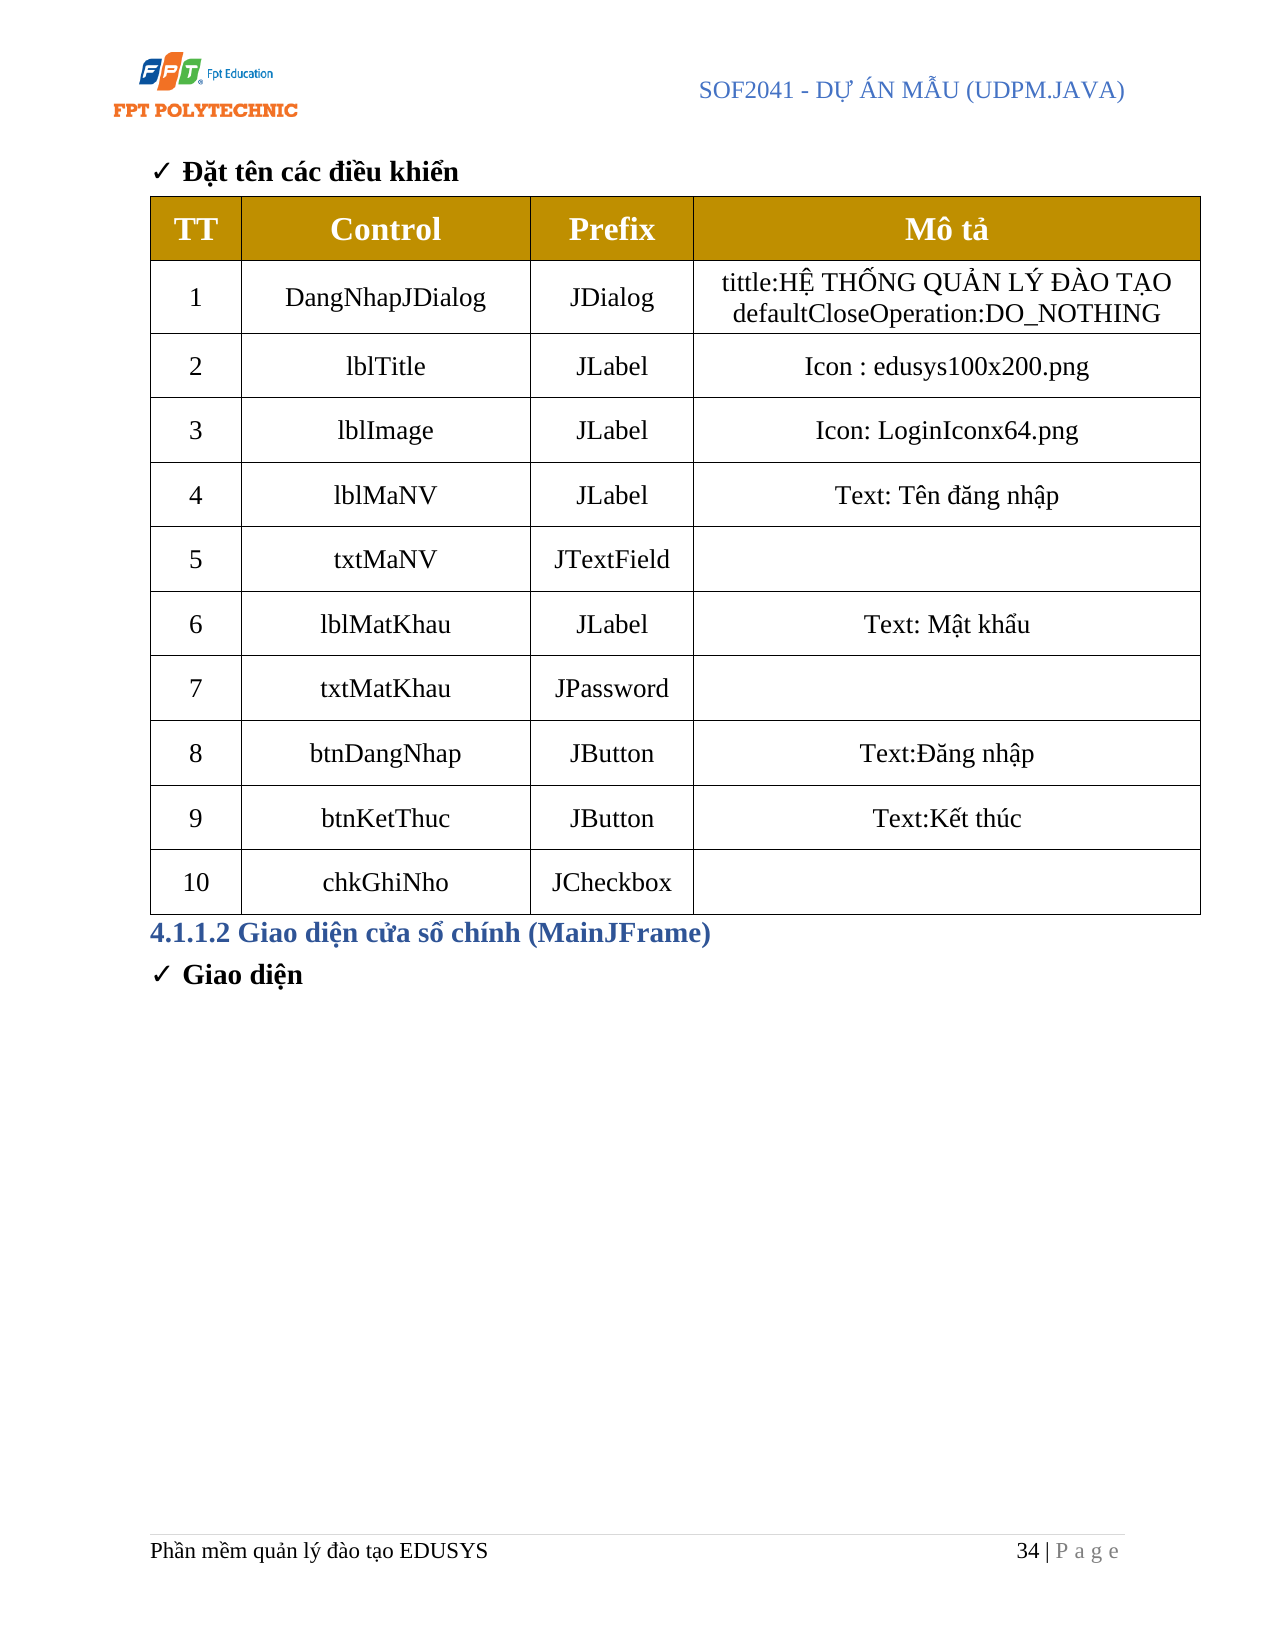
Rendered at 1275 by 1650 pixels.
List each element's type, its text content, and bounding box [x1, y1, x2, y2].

table_cell 7 [151, 656, 241, 720]
table_cell JButton [531, 786, 693, 849]
table_cell 5 [151, 527, 241, 591]
table_cell DangNhapJDialog [242, 261, 530, 332]
table_cell JButton [531, 721, 693, 784]
table_cell Text:Đăng nhập [694, 721, 1200, 784]
table_header Prefix [531, 197, 693, 260]
table_cell Icon: LoginIconx64.png [694, 398, 1200, 462]
table_cell 3 [151, 398, 241, 462]
picture [113, 52, 298, 117]
table_cell tittle:HỆ THỐNG QUẢN LÝ ĐÀO TẠO defaultCloseOperation:DO_NOTHING [694, 261, 1200, 332]
table_cell JPassword [531, 656, 693, 720]
table_cell JLabel [531, 334, 693, 397]
table_cell JLabel [531, 592, 693, 655]
table_cell btnDangNhap [242, 721, 530, 784]
table_cell lblMatKhau [242, 592, 530, 655]
table_cell Icon : edusys100x200.png [694, 334, 1200, 397]
table_cell JDialog [531, 261, 693, 332]
table_header Control [242, 197, 530, 260]
table_cell 4 [151, 463, 241, 526]
table_cell [694, 850, 1200, 914]
table_cell Text: Tên đăng nhập [694, 463, 1200, 526]
table_cell txtMaNV [242, 527, 530, 591]
table_cell [694, 656, 1200, 720]
table_header TT [151, 197, 241, 260]
table_cell chkGhiNho [242, 850, 530, 914]
table_cell 6 [151, 592, 241, 655]
text 4.1.1.2 Giao diện cửa sổ chính (MainJFrame) [150, 915, 1125, 948]
table_cell JCheckbox [531, 850, 693, 914]
table_cell JTextField [531, 527, 693, 591]
table_cell Text: Mật khẩu [694, 592, 1200, 655]
table_cell lblMaNV [242, 463, 530, 526]
table_cell txtMatKhau [242, 656, 530, 720]
table_cell [694, 527, 1200, 591]
table_cell 8 [151, 721, 241, 784]
table_header Mô tả [694, 197, 1200, 260]
table_cell btnKetThuc [242, 786, 530, 849]
text ✓ Giao diện [150, 953, 1125, 993]
table_cell Text:Kết thúc [694, 786, 1200, 849]
table_cell JLabel [531, 463, 693, 526]
table_cell 9 [151, 786, 241, 849]
table_cell lblTitle [242, 334, 530, 397]
table_cell 2 [151, 334, 241, 397]
table_cell 10 [151, 850, 241, 914]
text ✓ Đặt tên các điều khiển [150, 150, 1125, 190]
table_cell lblImage [242, 398, 530, 462]
table_cell JLabel [531, 398, 693, 462]
table_cell 1 [151, 261, 241, 332]
